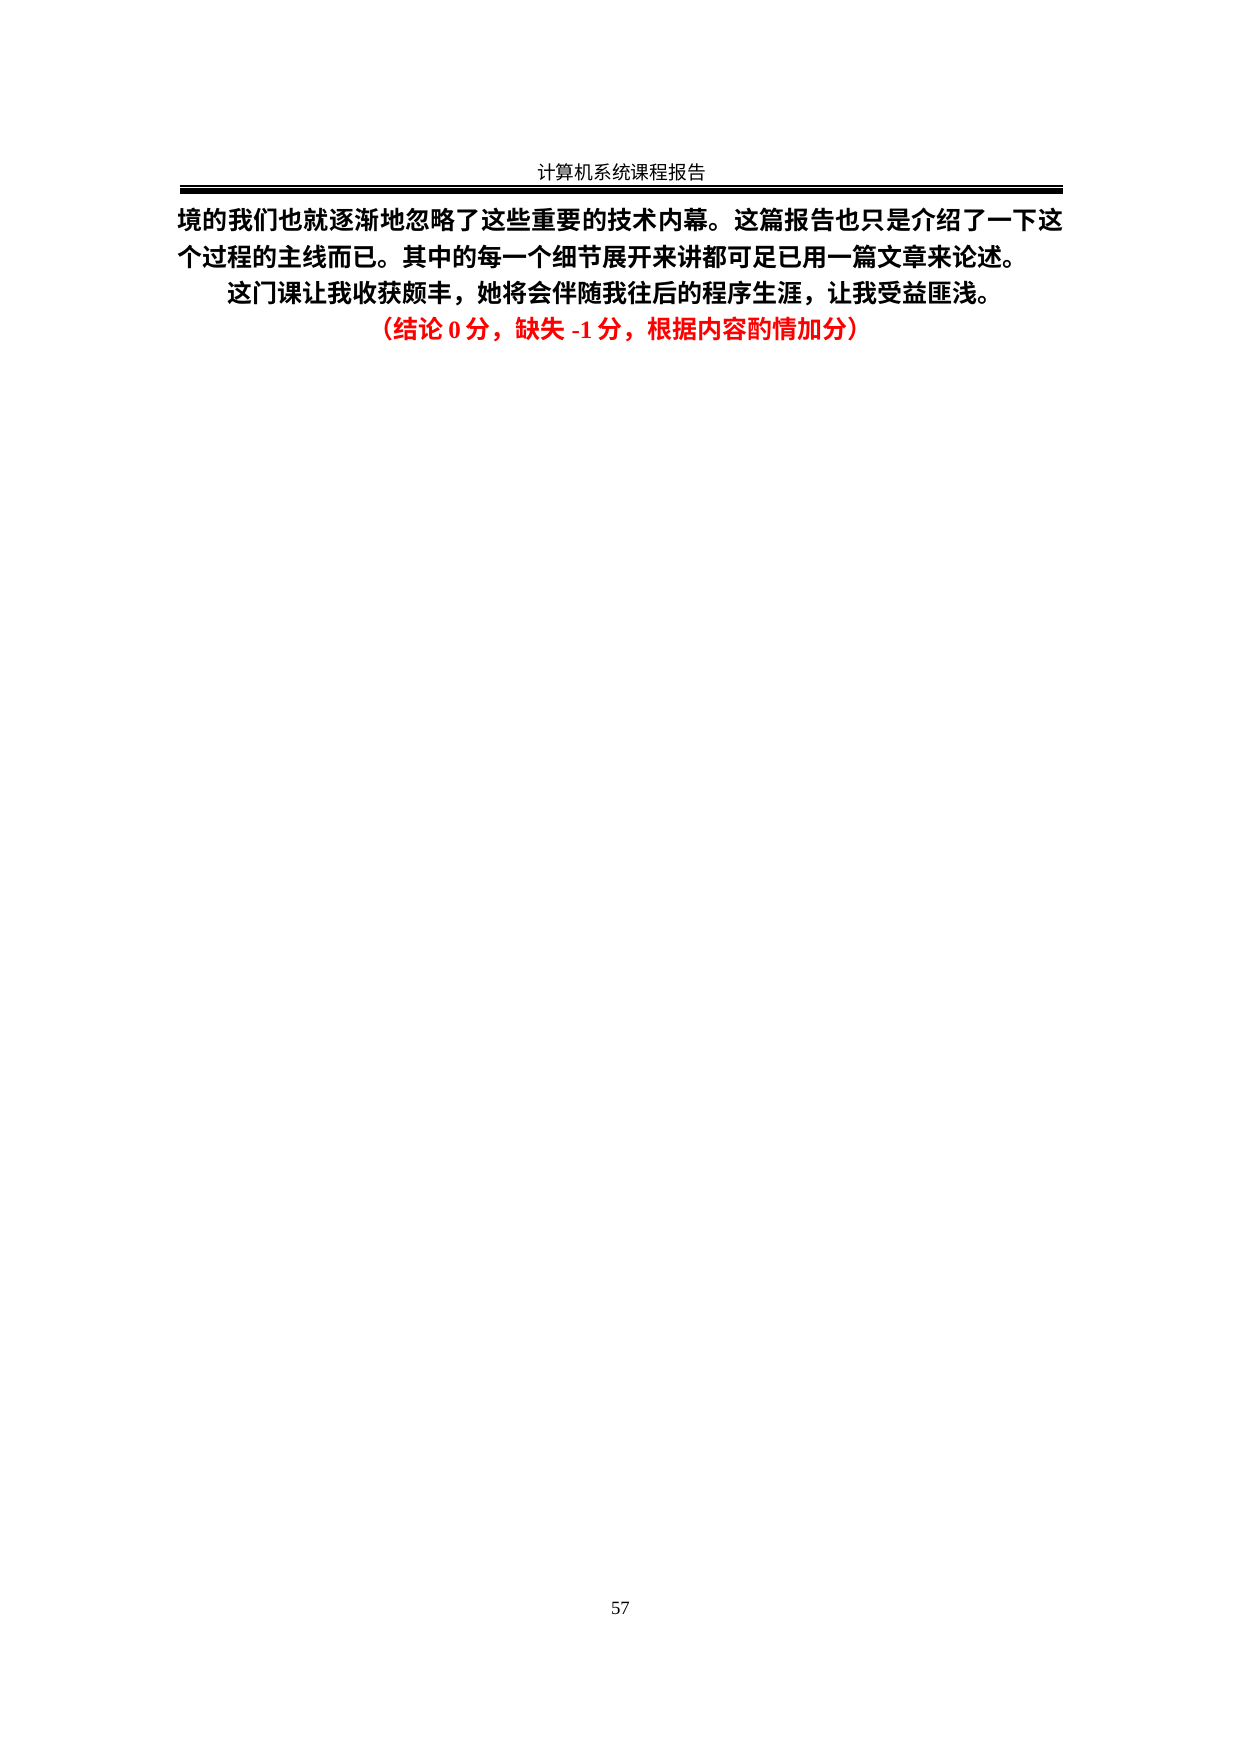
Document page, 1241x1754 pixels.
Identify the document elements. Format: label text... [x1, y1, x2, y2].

text （结论0分，缺失 -1分，根据内容酌情加分） [177, 309, 1063, 346]
text 这门课让我收获颇丰，她将会伴随我往后的程序生涯，让我受益匪浅。 [177, 273, 1063, 309]
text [177, 201, 1063, 273]
